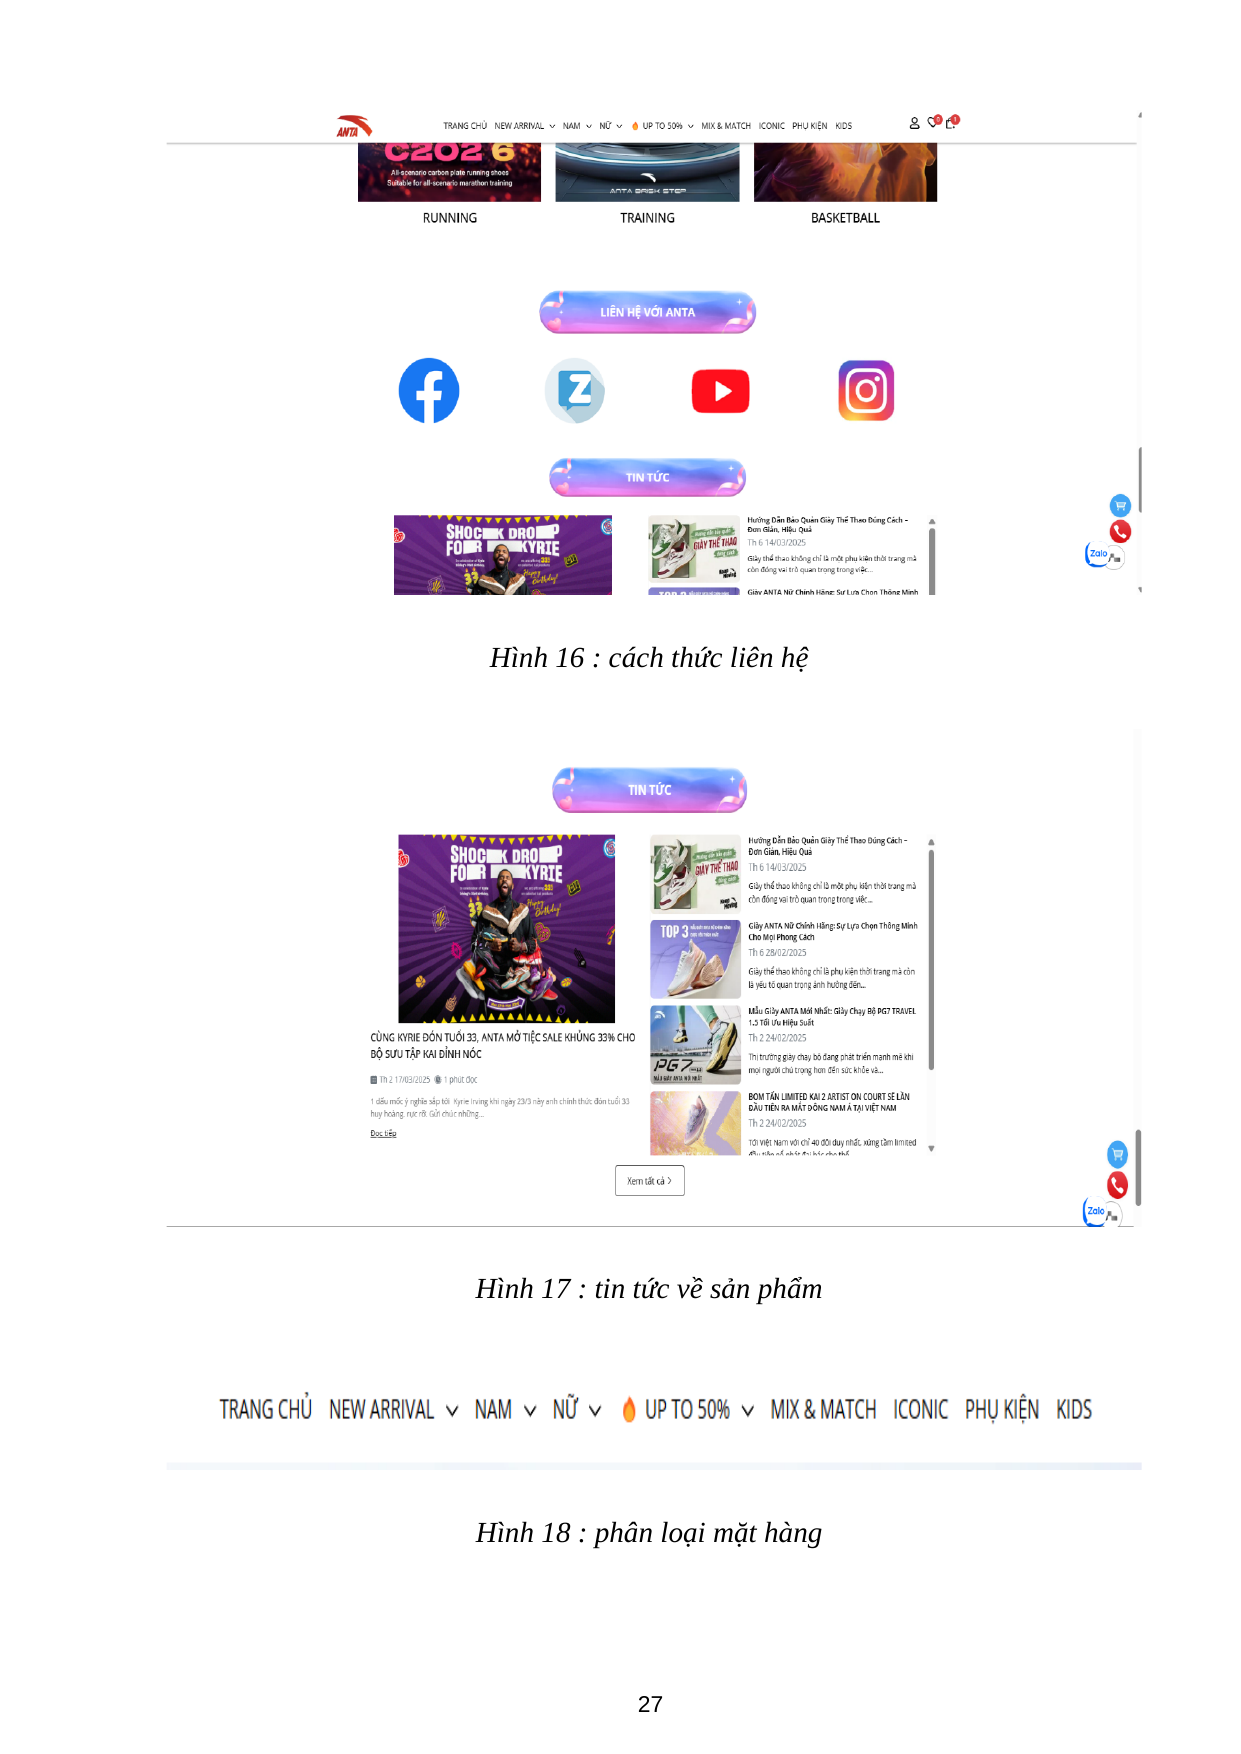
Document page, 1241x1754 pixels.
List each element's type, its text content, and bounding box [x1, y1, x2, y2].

subtitle Hình 18 : phân loại mặt hàng [167, 1515, 1134, 1548]
picture [166, 729, 1142, 1227]
picture [166, 110, 1142, 595]
subtitle Hình 16 : cách thức liên hệ [167, 640, 1134, 673]
picture [166, 1361, 1142, 1470]
subtitle Hình 17 : tin tức về sản phẩm [167, 1272, 1134, 1305]
